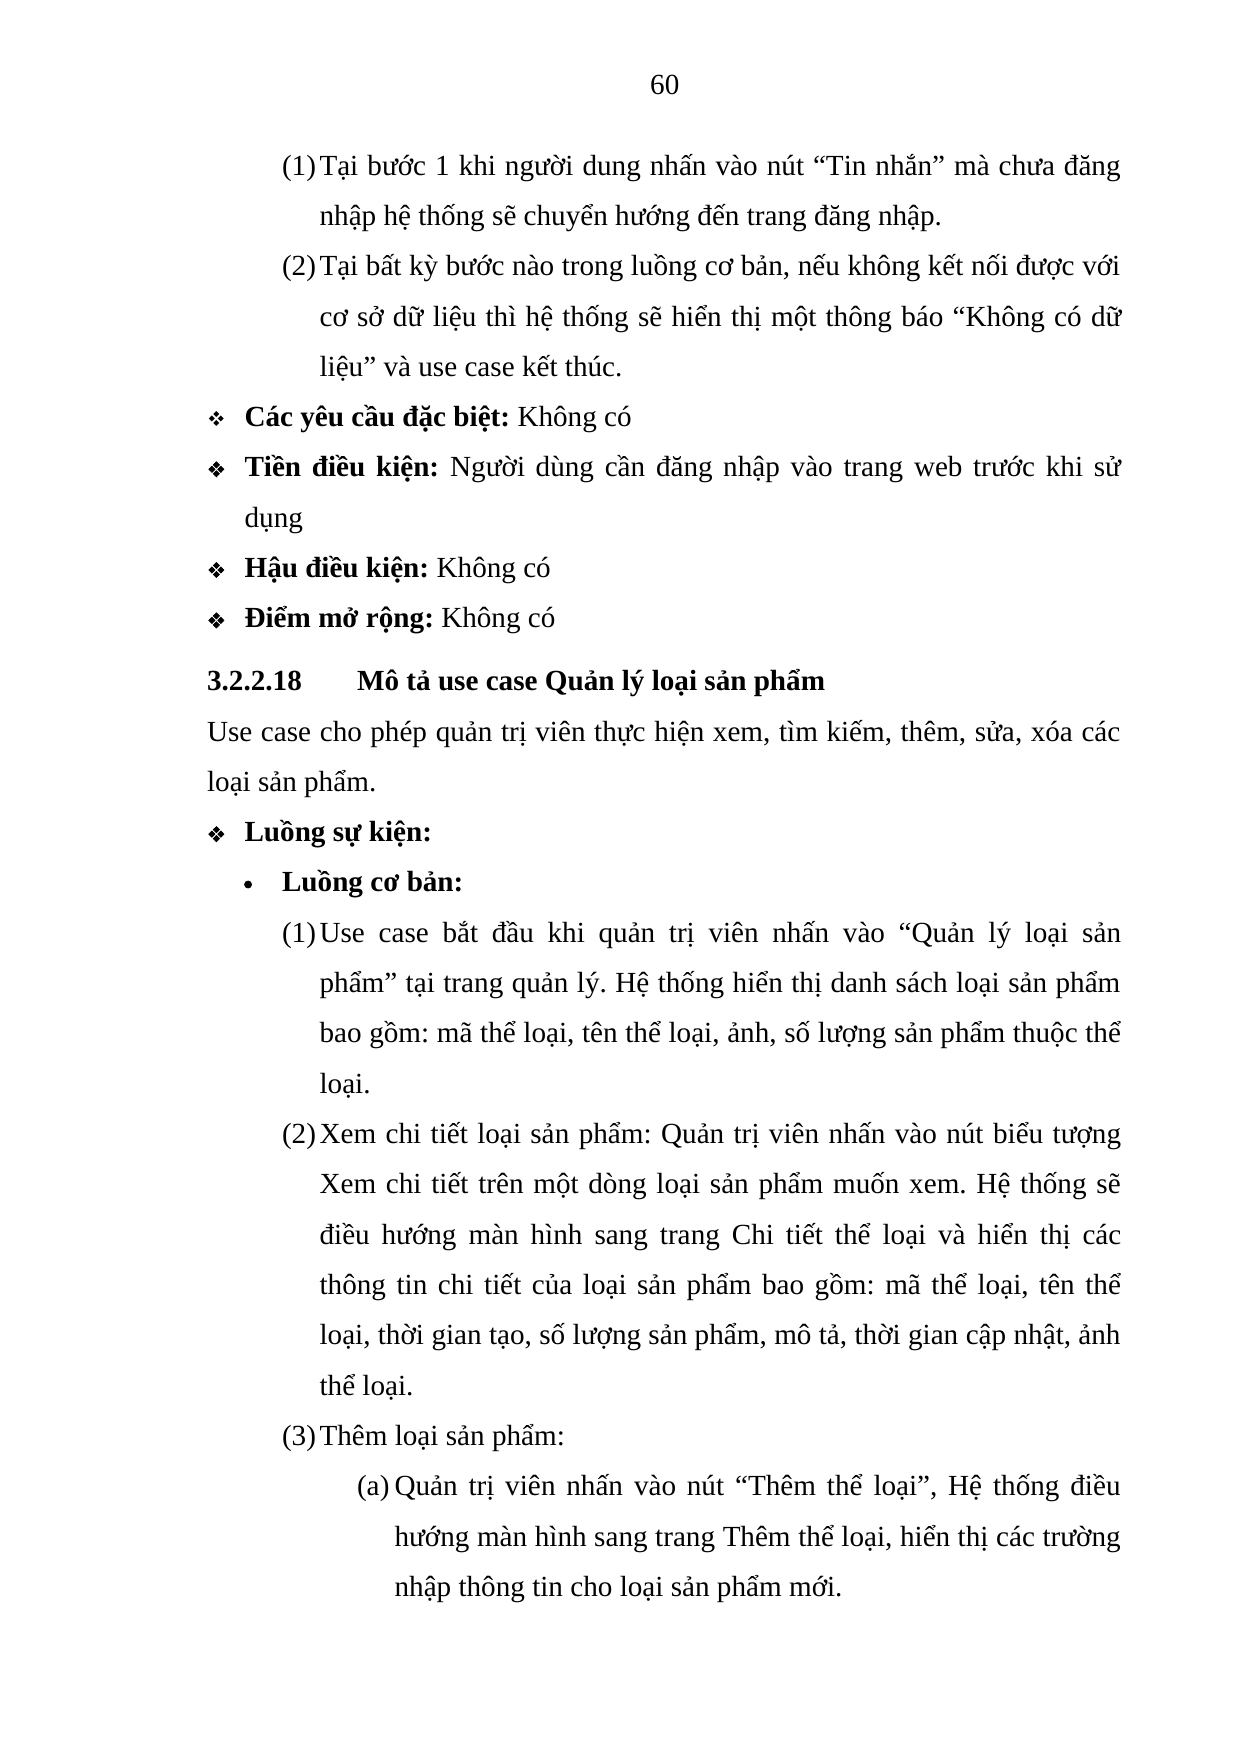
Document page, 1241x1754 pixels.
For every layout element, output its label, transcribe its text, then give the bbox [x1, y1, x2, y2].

list Các yêu cầu đặc biệt: Không có [207, 399, 1122, 433]
list Tại bước 1 khi người dung nhấn vào nút “Tin nhắn” mà chưa đăng nhập hệ thống sẽ chuyển hướng đến trang đăng nhập. [282, 148, 1122, 232]
subtitle Mô tả use case Quản lý loại sản phẩm [207, 663, 1122, 697]
list Điểm mở rộng: Không có [207, 601, 1122, 634]
list Luồng sự kiện: [207, 814, 1122, 848]
list Tiền điều kiện: Người dùng cần đăng nhập vào trang web trước khi sử dụng [207, 449, 1122, 533]
list Thêm loại sản phẩm: [282, 1418, 1122, 1452]
list Xem chi tiết loại sản phẩm: Quản trị viên nhấn vào nút biểu tượng Xem chi tiết trên một dòng loại sản phẩm muốn xem. Hệ thống sẽ điều hướng màn hình sang trang Chi tiết thể loại và hiển thị các thông tin chi tiết của loại sản phẩm bao gồm: mã thể loại, tên thể loại, thời gian tạo, số lượng sản phẩm, mô tả, thời gian cập nhật, ảnh thể loại. [282, 1116, 1122, 1401]
list Tại bất kỳ bước nào trong luồng cơ bản, nếu không kết nối được với cơ sở dữ liệu thì hệ thống sẽ hiển thị một thông báo “Không có dữ liệu” và use case kết thúc. [282, 248, 1122, 382]
list Luồng cơ bản: [244, 864, 1122, 898]
list Use case bắt đầu khi quản trị viên nhấn vào “Quản lý loại sản phẩm” tại trang quản lý. Hệ thống hiển thị danh sách loại sản phẩm bao gồm: mã thể loại, tên thể loại, ảnh, số lượng sản phẩm thuộc thể loại. [282, 915, 1122, 1099]
text Use case cho phép quản trị viên thực hiện xem, tìm kiếm, thêm, sửa, xóa các loại sản phẩm. [207, 714, 1122, 797]
list Hậu điều kiện: Không có [207, 550, 1122, 584]
list Quản trị viên nhấn vào nút “Thêm thể loại”, Hệ thống điều hướng màn hình sang trang Thêm thể loại, hiển thị các trường nhập thông tin cho loại sản phẩm mới. [357, 1468, 1122, 1602]
